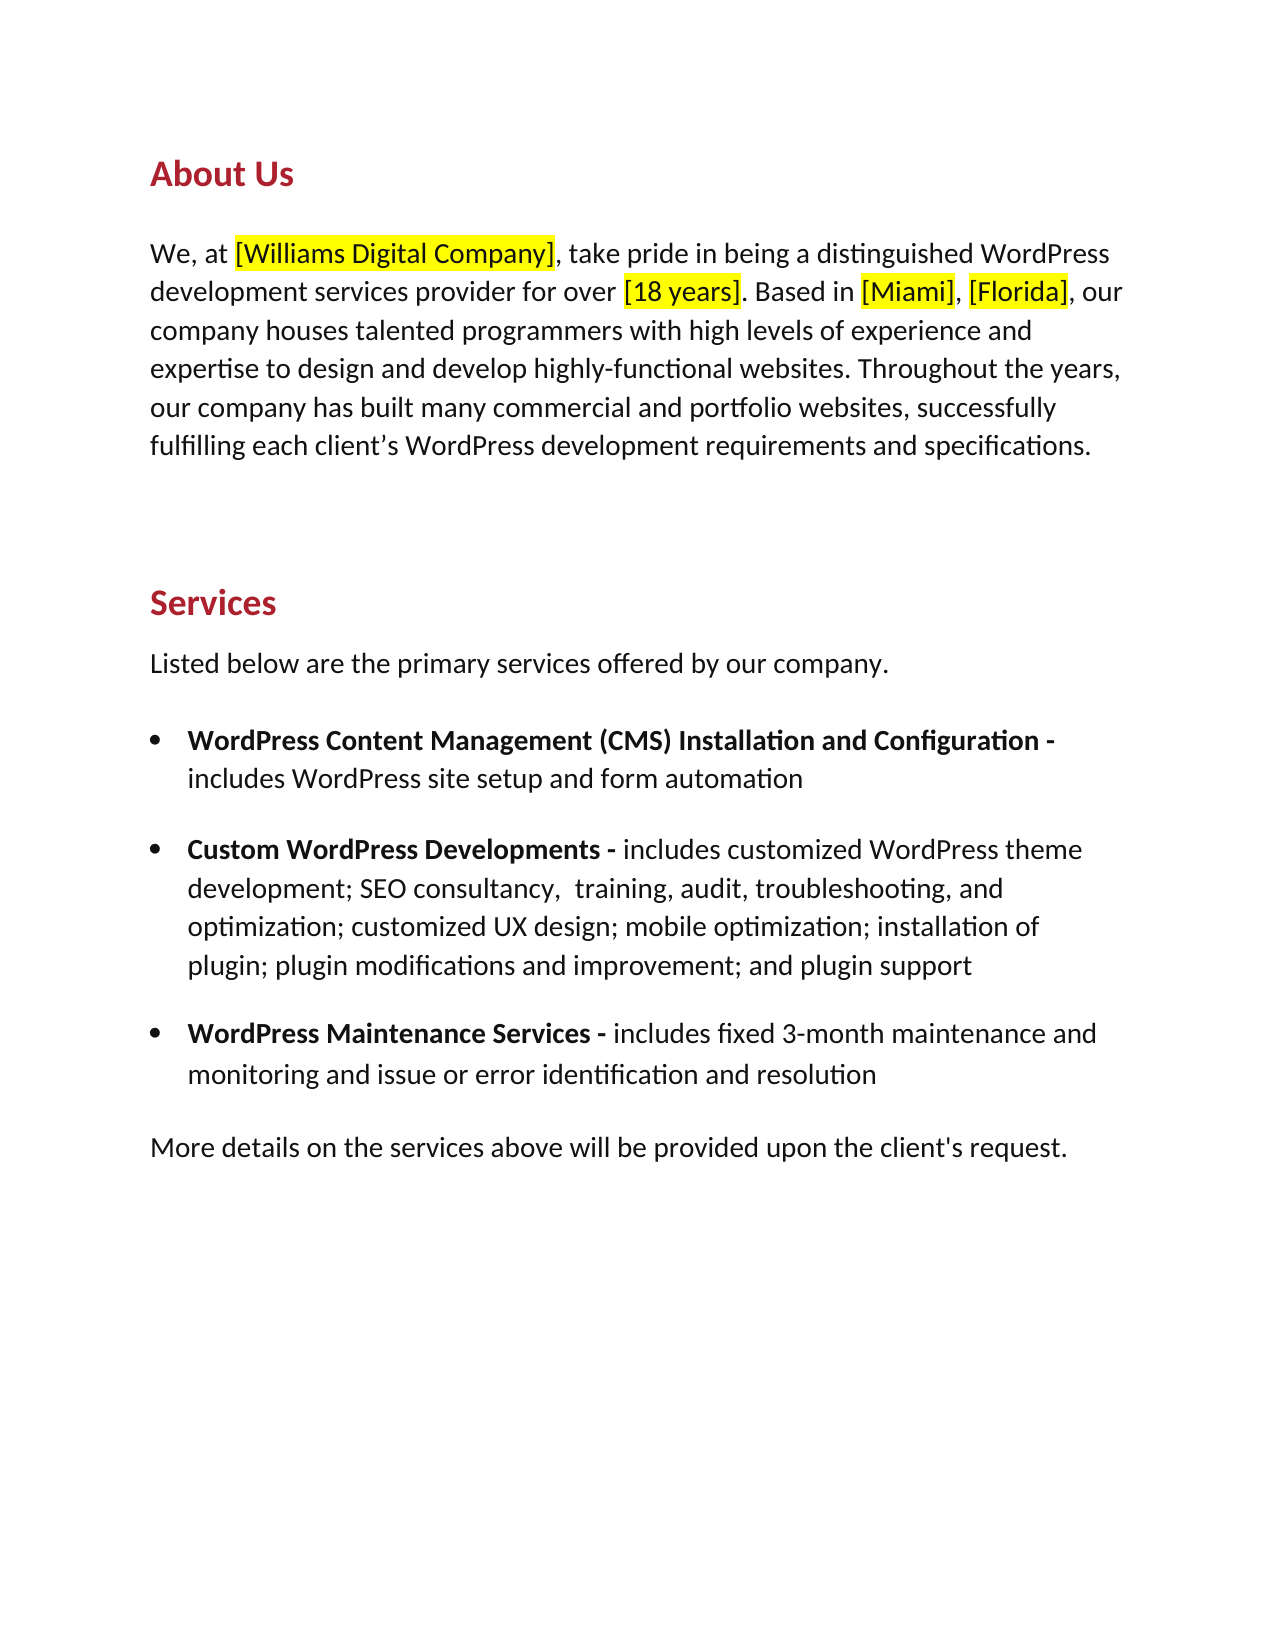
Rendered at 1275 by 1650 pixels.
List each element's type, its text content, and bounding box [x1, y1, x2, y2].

text More details on the services above will be provided upon the client's request. [150, 1129, 1125, 1165]
text Listed below are the primary services offered by our company. [150, 645, 1125, 681]
text We, at [Williams Digital Company], take pride in being a distinguished WordPress development services provider for over [18 years]. Based in [Miami], [Florida], our company houses talented programmers with high levels of experience and expertise to design and develop highly-functional websites. Throughout the years, our company has built many commercial and portfolio websites, successfully fulfilling each client’s WordPress development requirements and specifications. [150, 235, 1125, 463]
list WordPress Maintenance Services - includes fixed 3-month maintenance and monitoring and issue or error identification and resolution [150, 1015, 1125, 1092]
list WordPress Content Management (CMS) Installation and Configuration - includes WordPress site setup and form automation [150, 722, 1125, 796]
text Services [150, 579, 1125, 624]
text About Us [150, 150, 1125, 196]
list Custom WordPress Developments - includes customized WordPress theme development; SEO consultancy, training, audit, troubleshooting, and optimization; customized UX design; mobile optimization; installation of plugin; plugin modifications and improvement; and plugin support [150, 831, 1125, 982]
